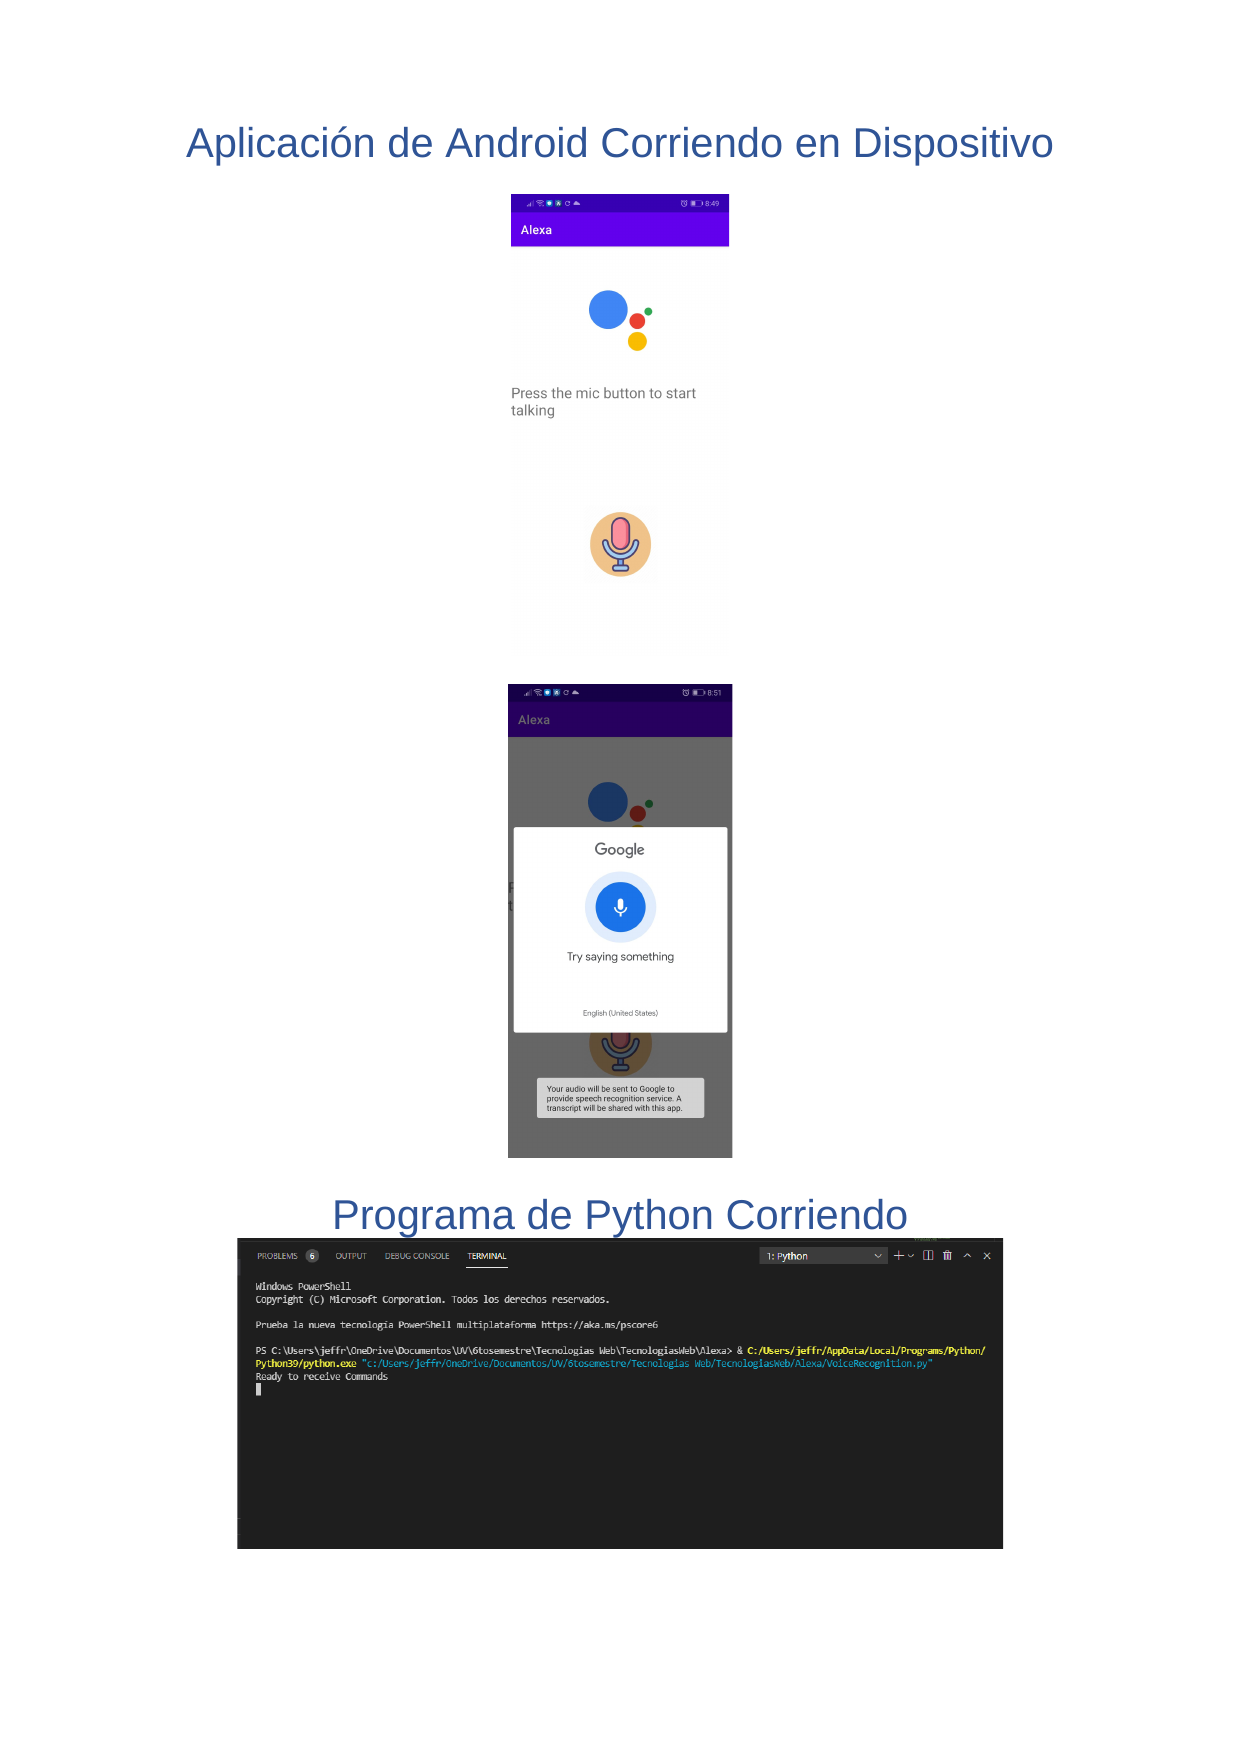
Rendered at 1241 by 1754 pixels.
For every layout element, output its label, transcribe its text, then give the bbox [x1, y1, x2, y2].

picture [237, 1238, 1004, 1549]
picture [511, 194, 730, 656]
picture [508, 684, 733, 1158]
subtitle Aplicación de Android Corriendo en Dispositivo [148, 118, 1092, 166]
subtitle Programa de Python Corriendo [148, 1190, 1092, 1238]
